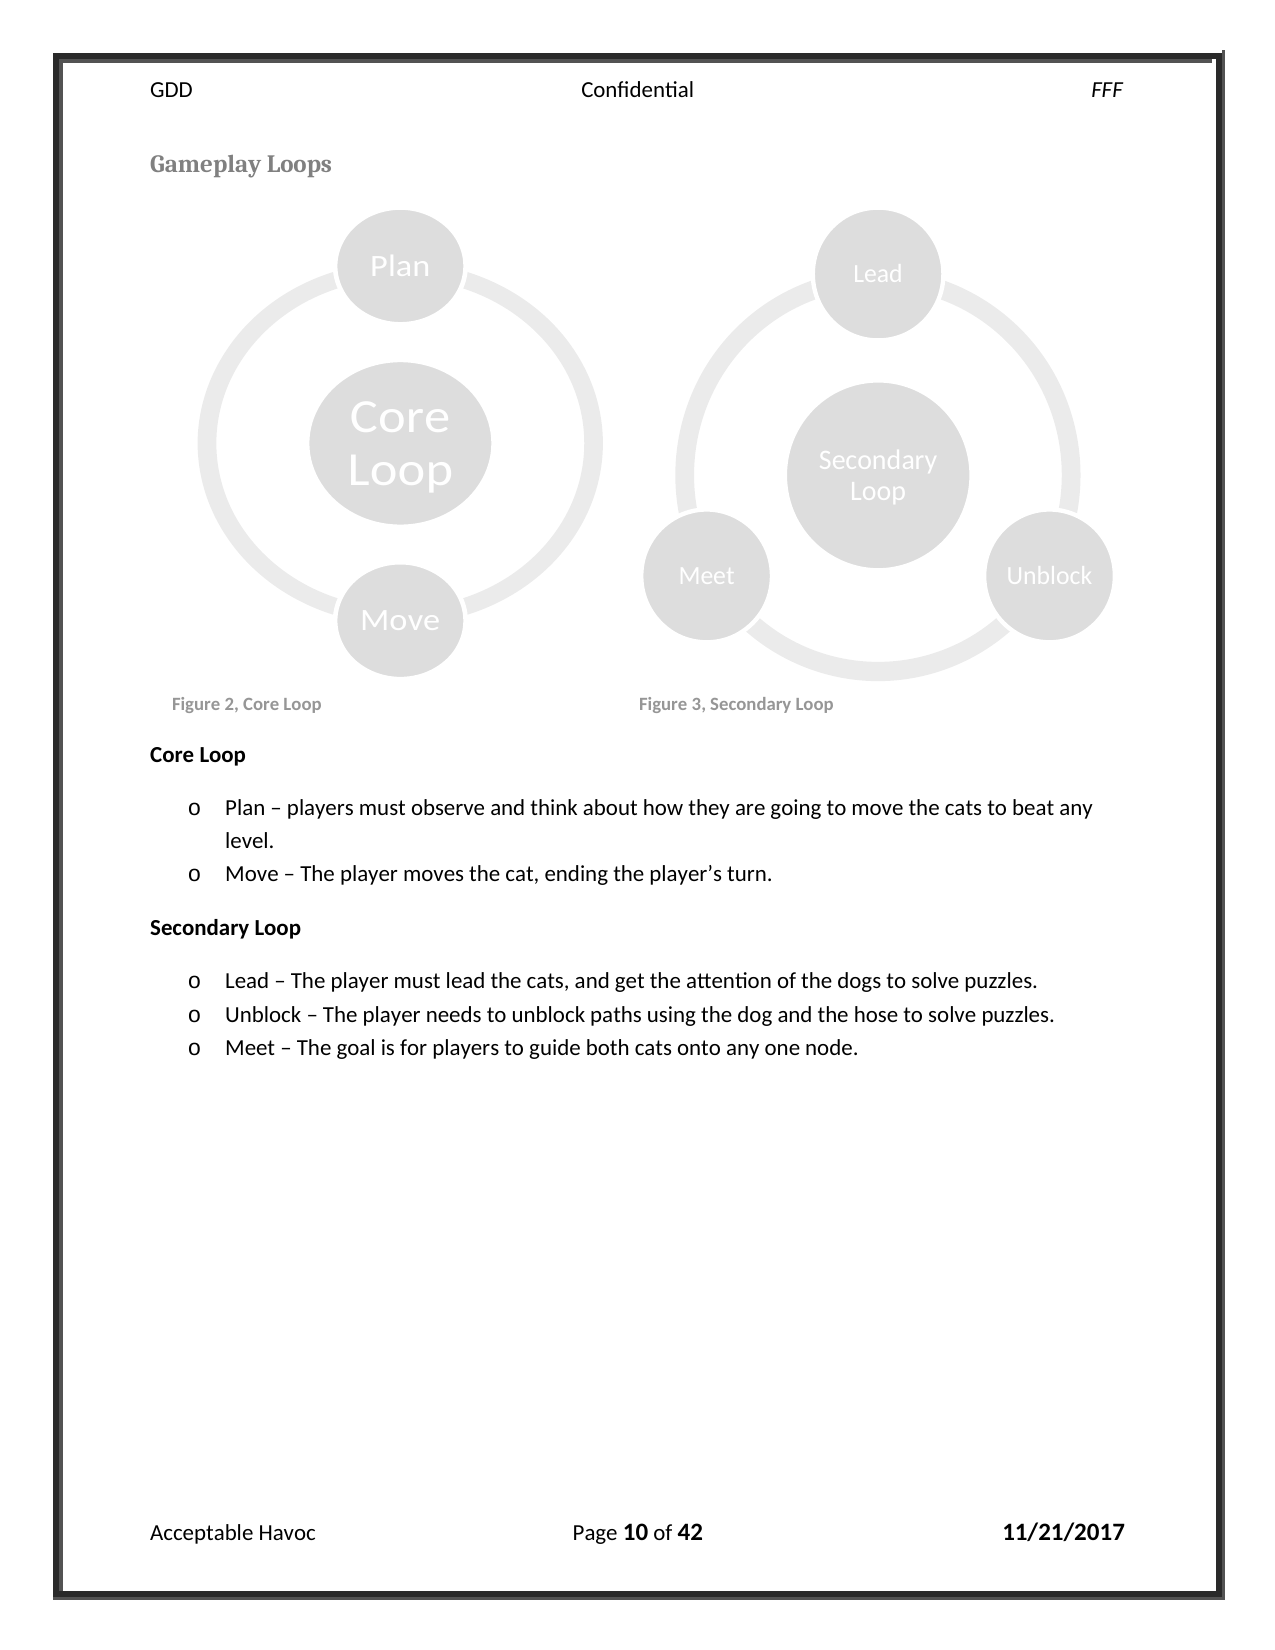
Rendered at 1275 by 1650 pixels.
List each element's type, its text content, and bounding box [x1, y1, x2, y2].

text Core Loop [150, 204, 1125, 768]
list Lead – The player must lead the cats, and get the attention of the dogs to solve puzzles. [187, 966, 1125, 995]
subtitle Gameplay Loops [150, 150, 1125, 179]
list Move – The player moves the cat, ending the player’s turn. [187, 859, 1125, 888]
text Secondary Loop [150, 913, 1125, 941]
list Plan – players must observe and think about how they are going to move the cats to beat any level. [187, 793, 1125, 854]
list Meet – The goal is for players to guide both cats onto any one node. [187, 1033, 1125, 1062]
list Unblock – The player needs to unblock paths using the dog and the hose to solve puzzles. [187, 1000, 1125, 1029]
